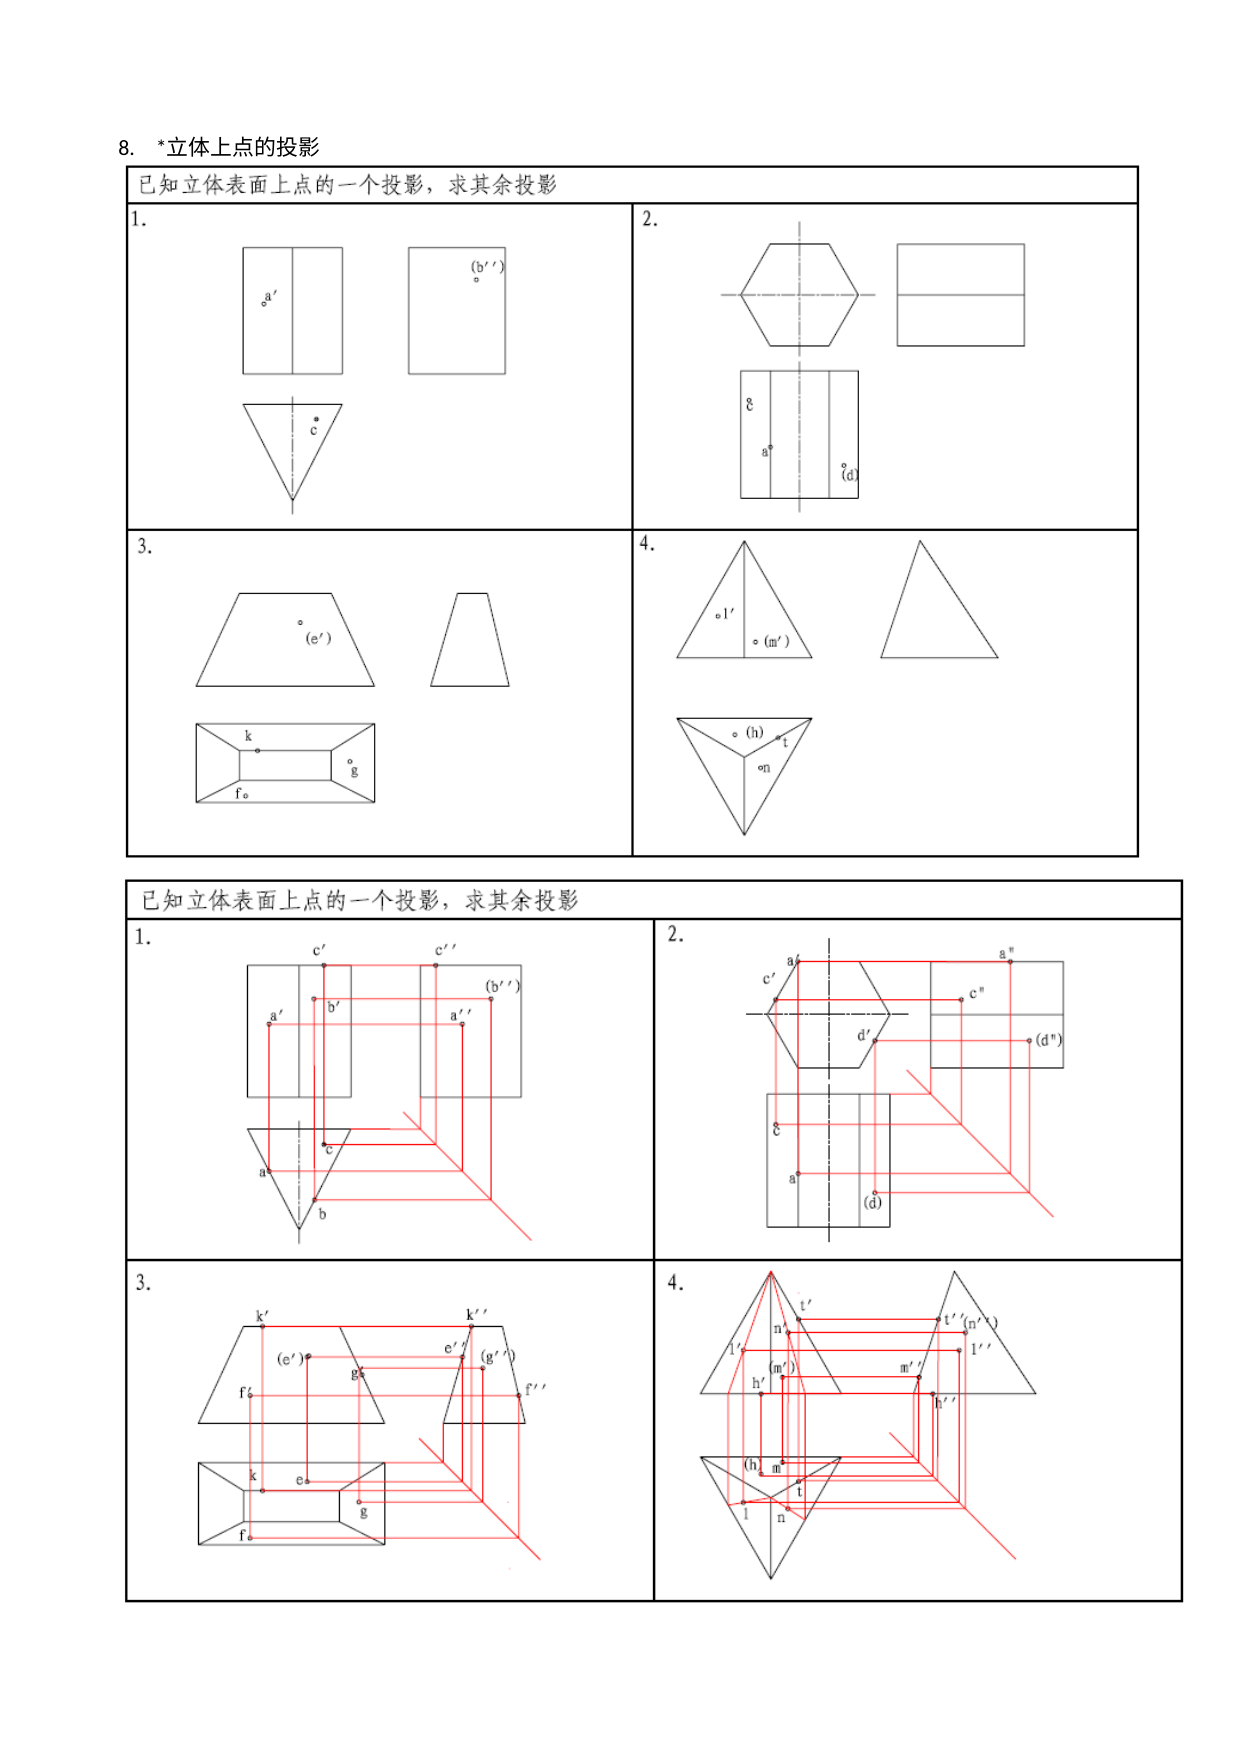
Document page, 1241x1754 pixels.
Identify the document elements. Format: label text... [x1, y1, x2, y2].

picture [118, 162, 1146, 861]
list *立体上点的投影 [118, 129, 1122, 162]
picture [118, 877, 1188, 1606]
